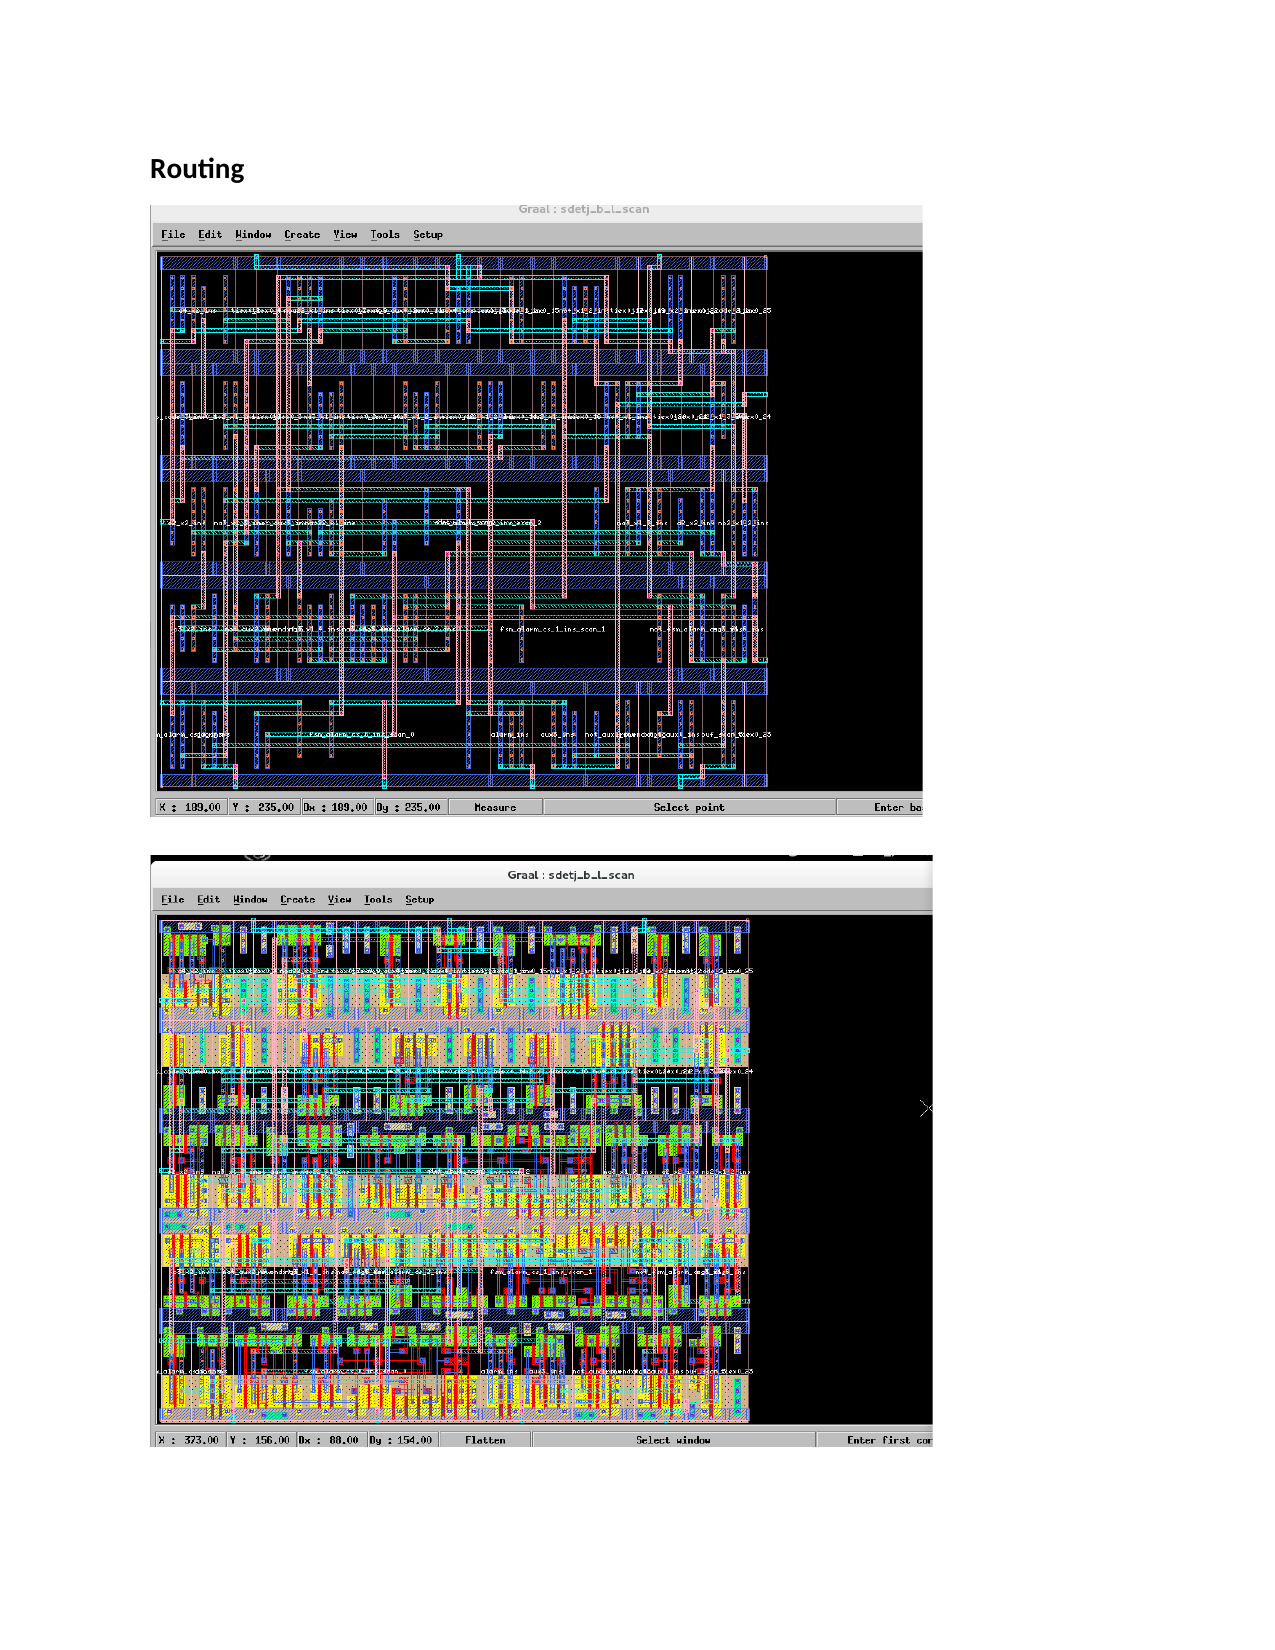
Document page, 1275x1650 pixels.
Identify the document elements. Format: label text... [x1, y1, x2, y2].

text Routing [150, 150, 1125, 186]
picture [150, 205, 923, 817]
picture [150, 855, 933, 1447]
